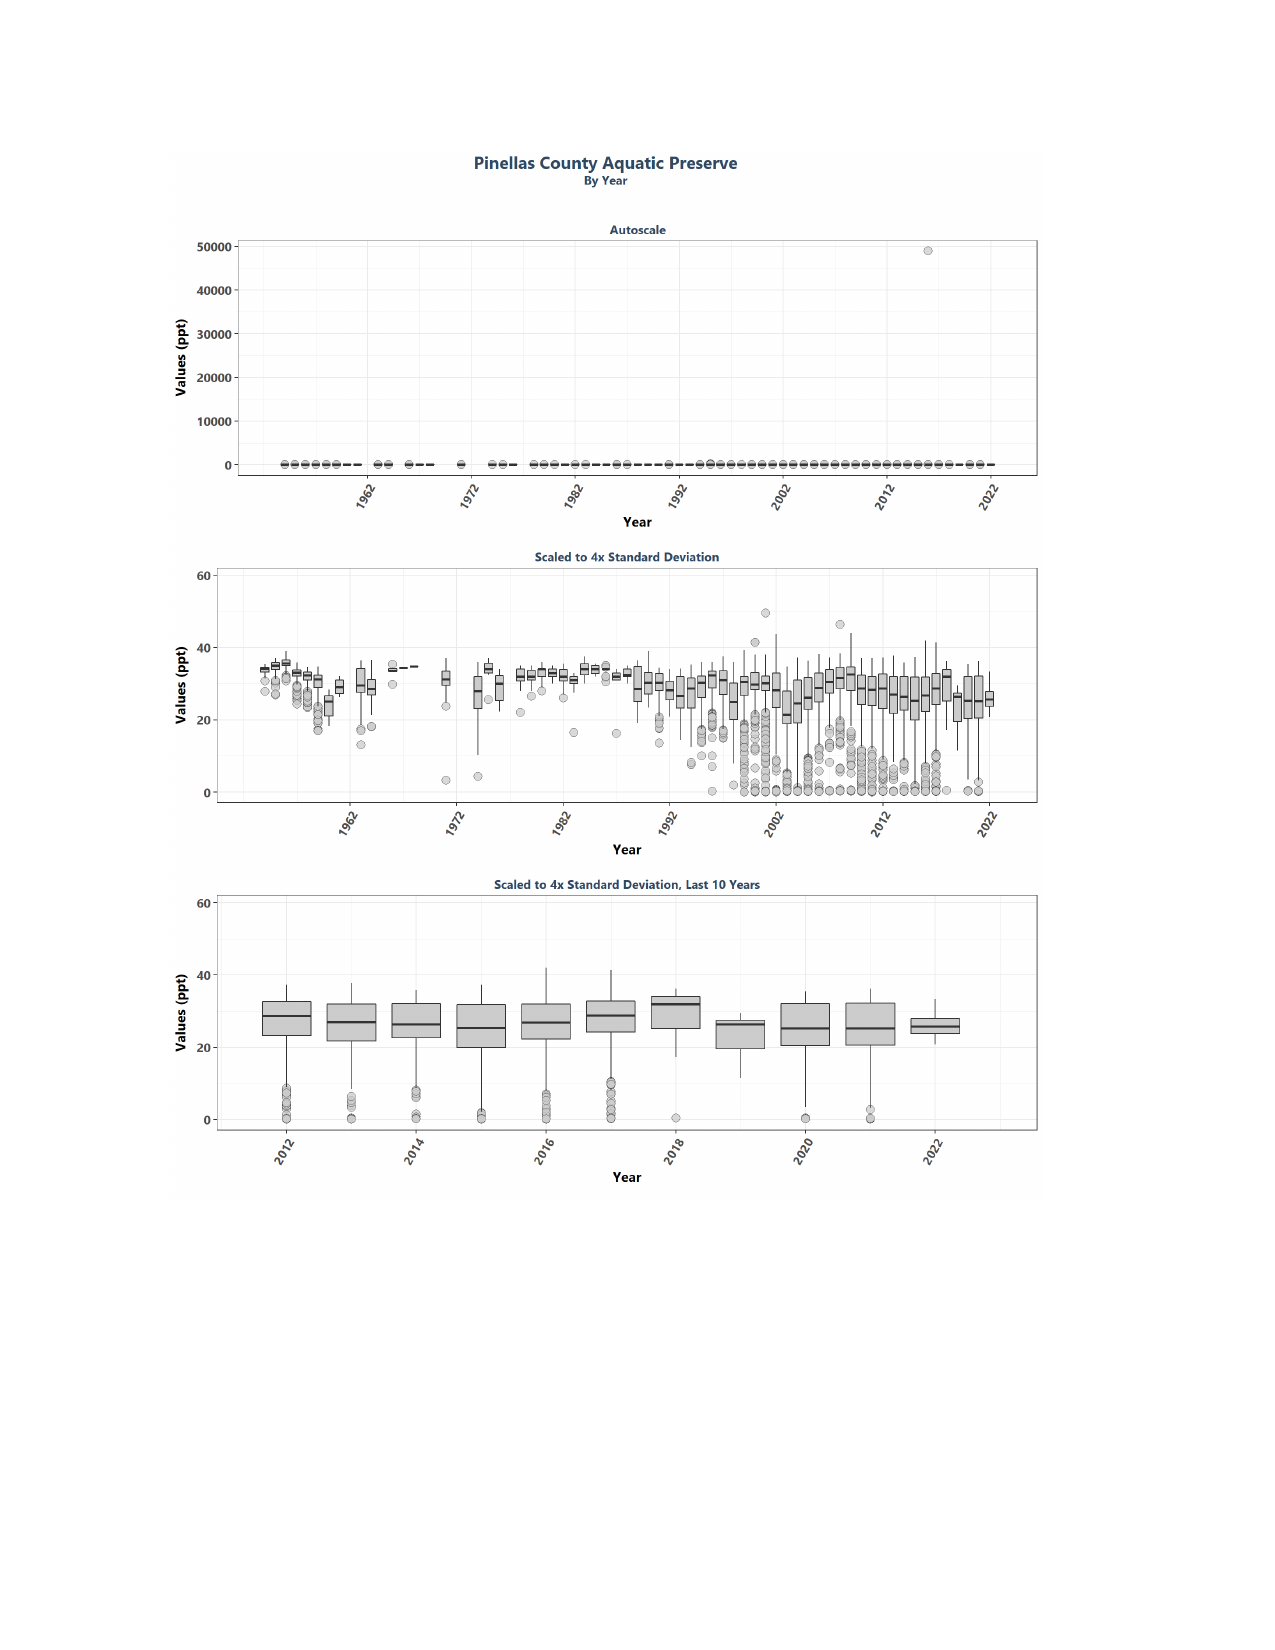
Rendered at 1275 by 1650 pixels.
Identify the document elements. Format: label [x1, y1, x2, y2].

picture [168, 150, 1044, 1200]
